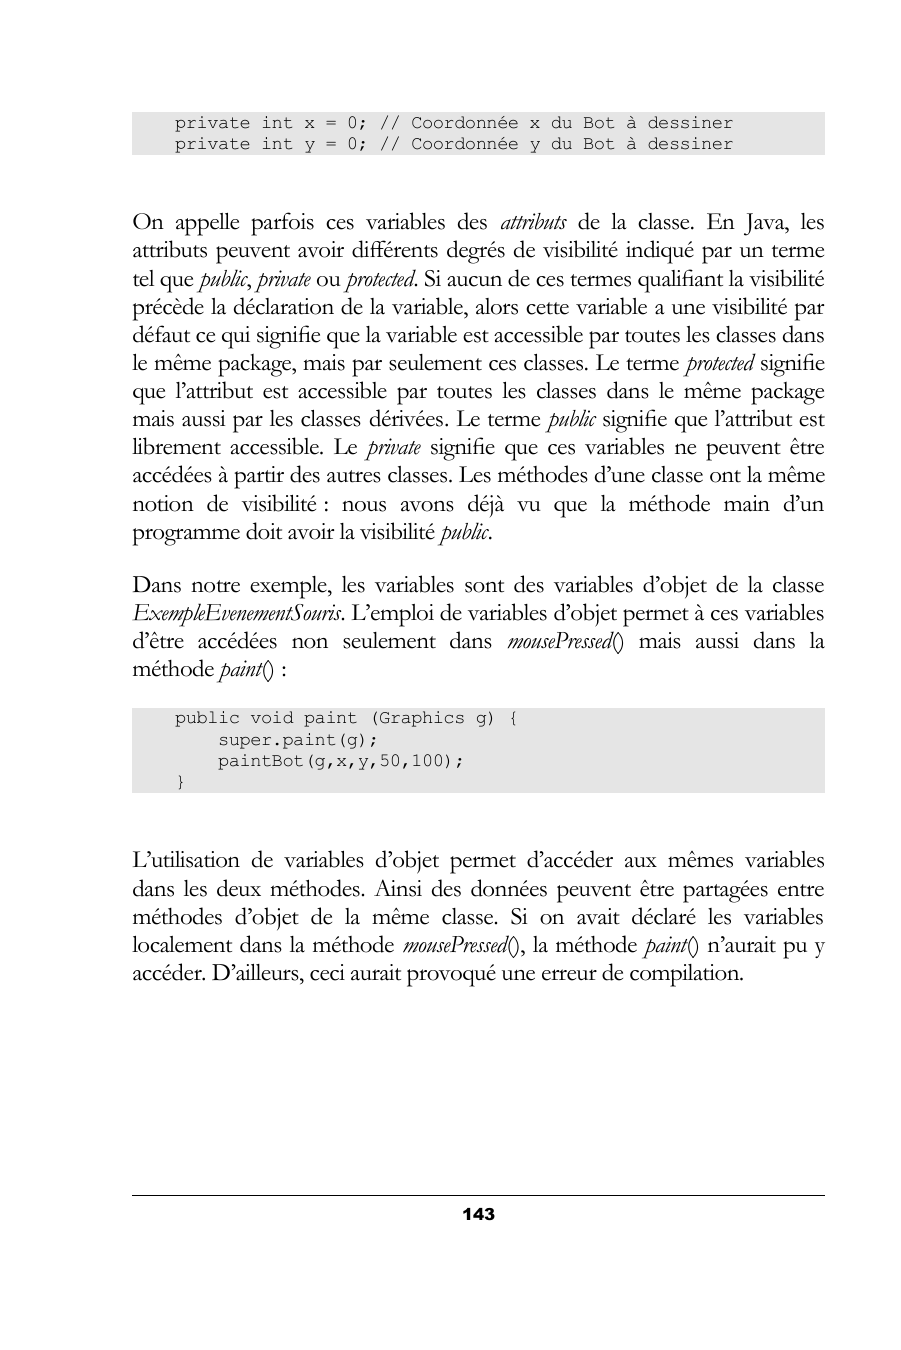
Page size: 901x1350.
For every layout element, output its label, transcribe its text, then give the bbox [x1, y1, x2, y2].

text private int y = 0; // Coordonnée y du Bot à dessiner [132, 134, 825, 155]
text super.paint(g); [132, 729, 825, 751]
text On appelle parfois ces variables des attributs de la classe. En Java, les attributs peuvent avoir différents degrés de visibilité indiqué par un terme tel que public, private ou protected. Si aucun de ces termes qualifiant la visibilité précède la déclaration de la variable, alors cette variable a une visibilité par défaut ce qui signifie que la variable est accessible par toutes les classes dans le même package, mais par seulement ces classes. Le terme protected signifie que l’attribut est accessible par toutes les classes dans le même package mais aussi par les classes dérivées. Le terme public signifie que l’attribut est librement accessible. Le private signifie que ces variables ne peuvent être accédées à partir des autres classes. Les méthodes d’une classe ont la même notion de visibilité : nous avons déjà vu que la méthode main d’un programme doit avoir la visibilité public. [132, 208, 825, 546]
text Dans notre exemple, les variables sont des variables d’objet de la classe ExempleEvenementSouris. L’emploi de variables d’objet permet à ces variables d’être accédées non seulement dans mousePressed() mais aussi dans la méthode paint() : [132, 571, 825, 683]
text private int x = 0; // Coordonnée x du Bot à dessiner [132, 112, 825, 134]
text L’utilisation de variables d’objet permet d’accéder aux mêmes variables dans les deux méthodes. Ainsi des données peuvent être partagées entre méthodes d’objet de la même classe. Si on avait déclaré les variables localement dans la méthode mousePressed(), la méthode paint() n’aurait pu y accéder. D’ailleurs, ceci aurait provoqué une erreur de compilation. [132, 846, 825, 987]
text } [132, 772, 825, 793]
text paintBot(g,x,y,50,100); [132, 751, 825, 772]
text public void paint (Graphics g) { [132, 708, 825, 729]
